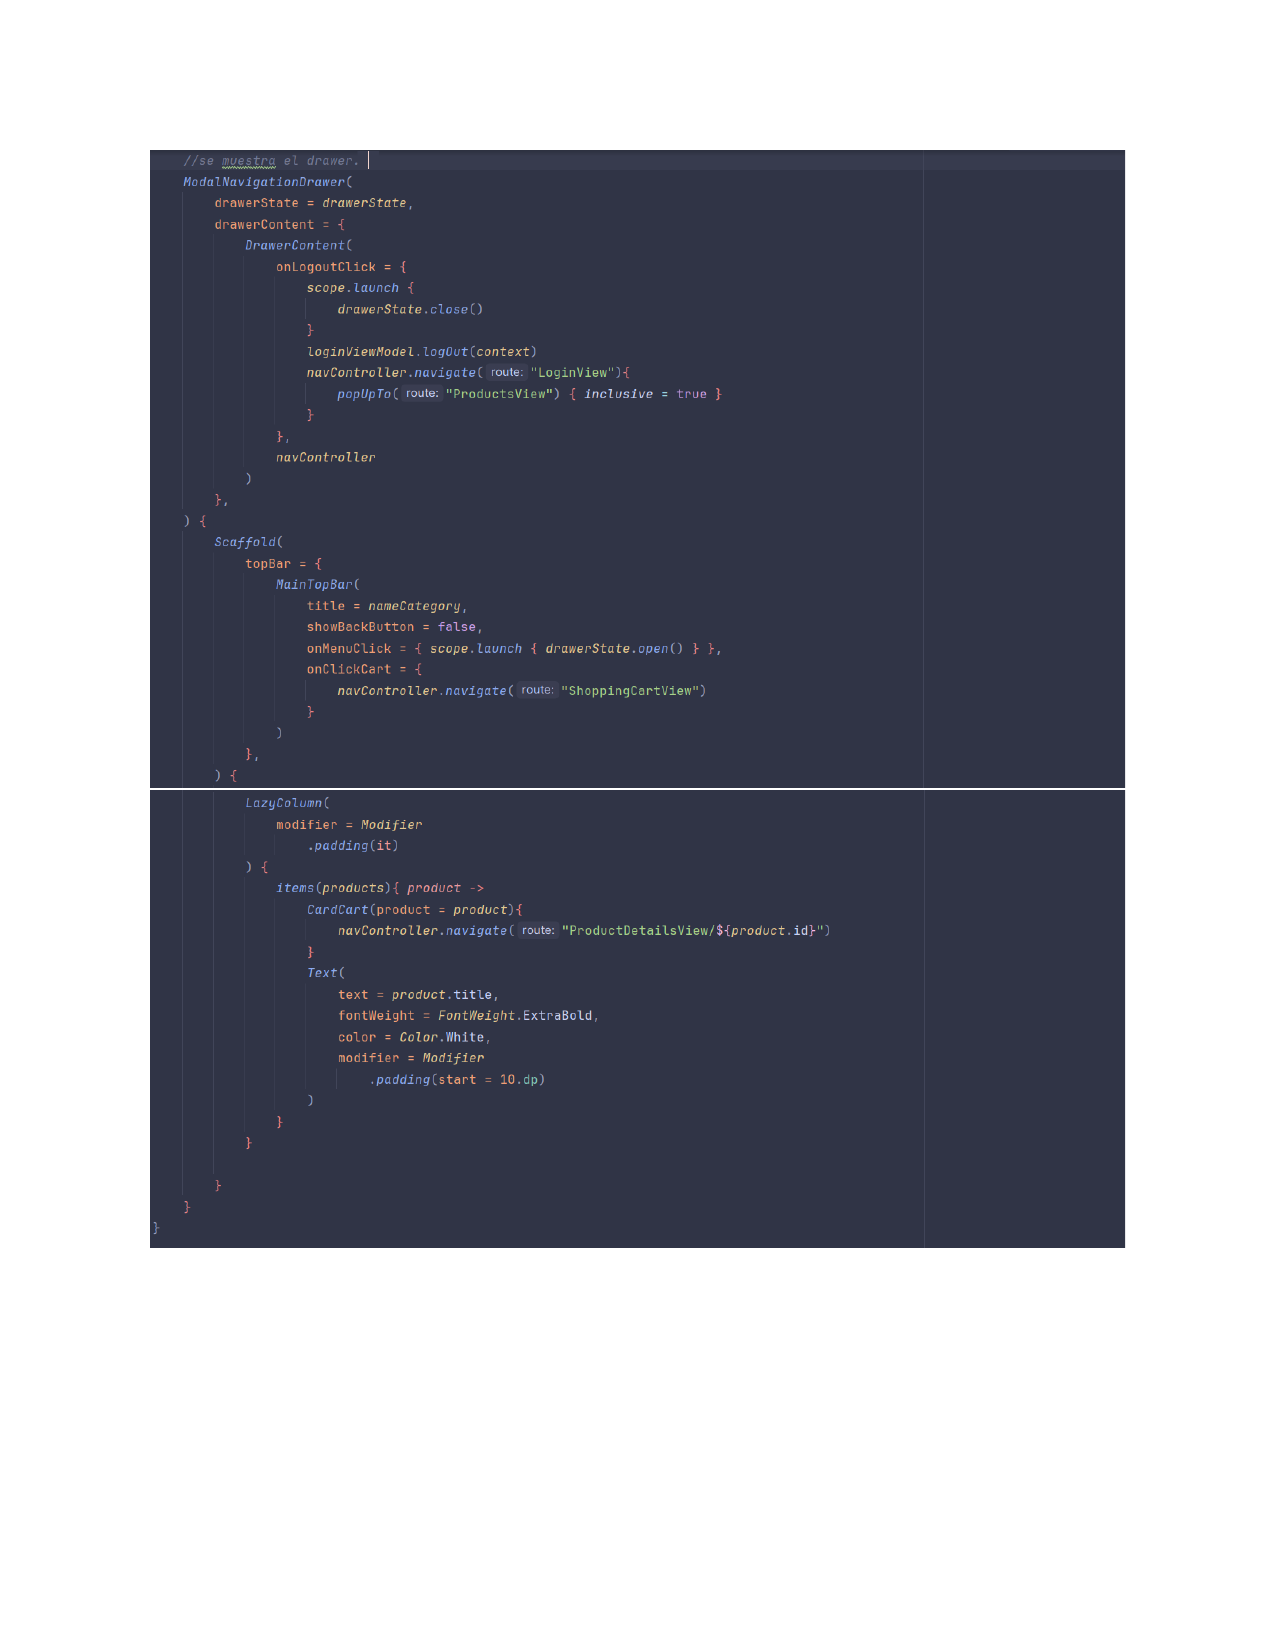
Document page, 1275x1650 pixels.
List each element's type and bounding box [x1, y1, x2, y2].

picture [150, 150, 1125, 788]
picture [150, 790, 1125, 1248]
